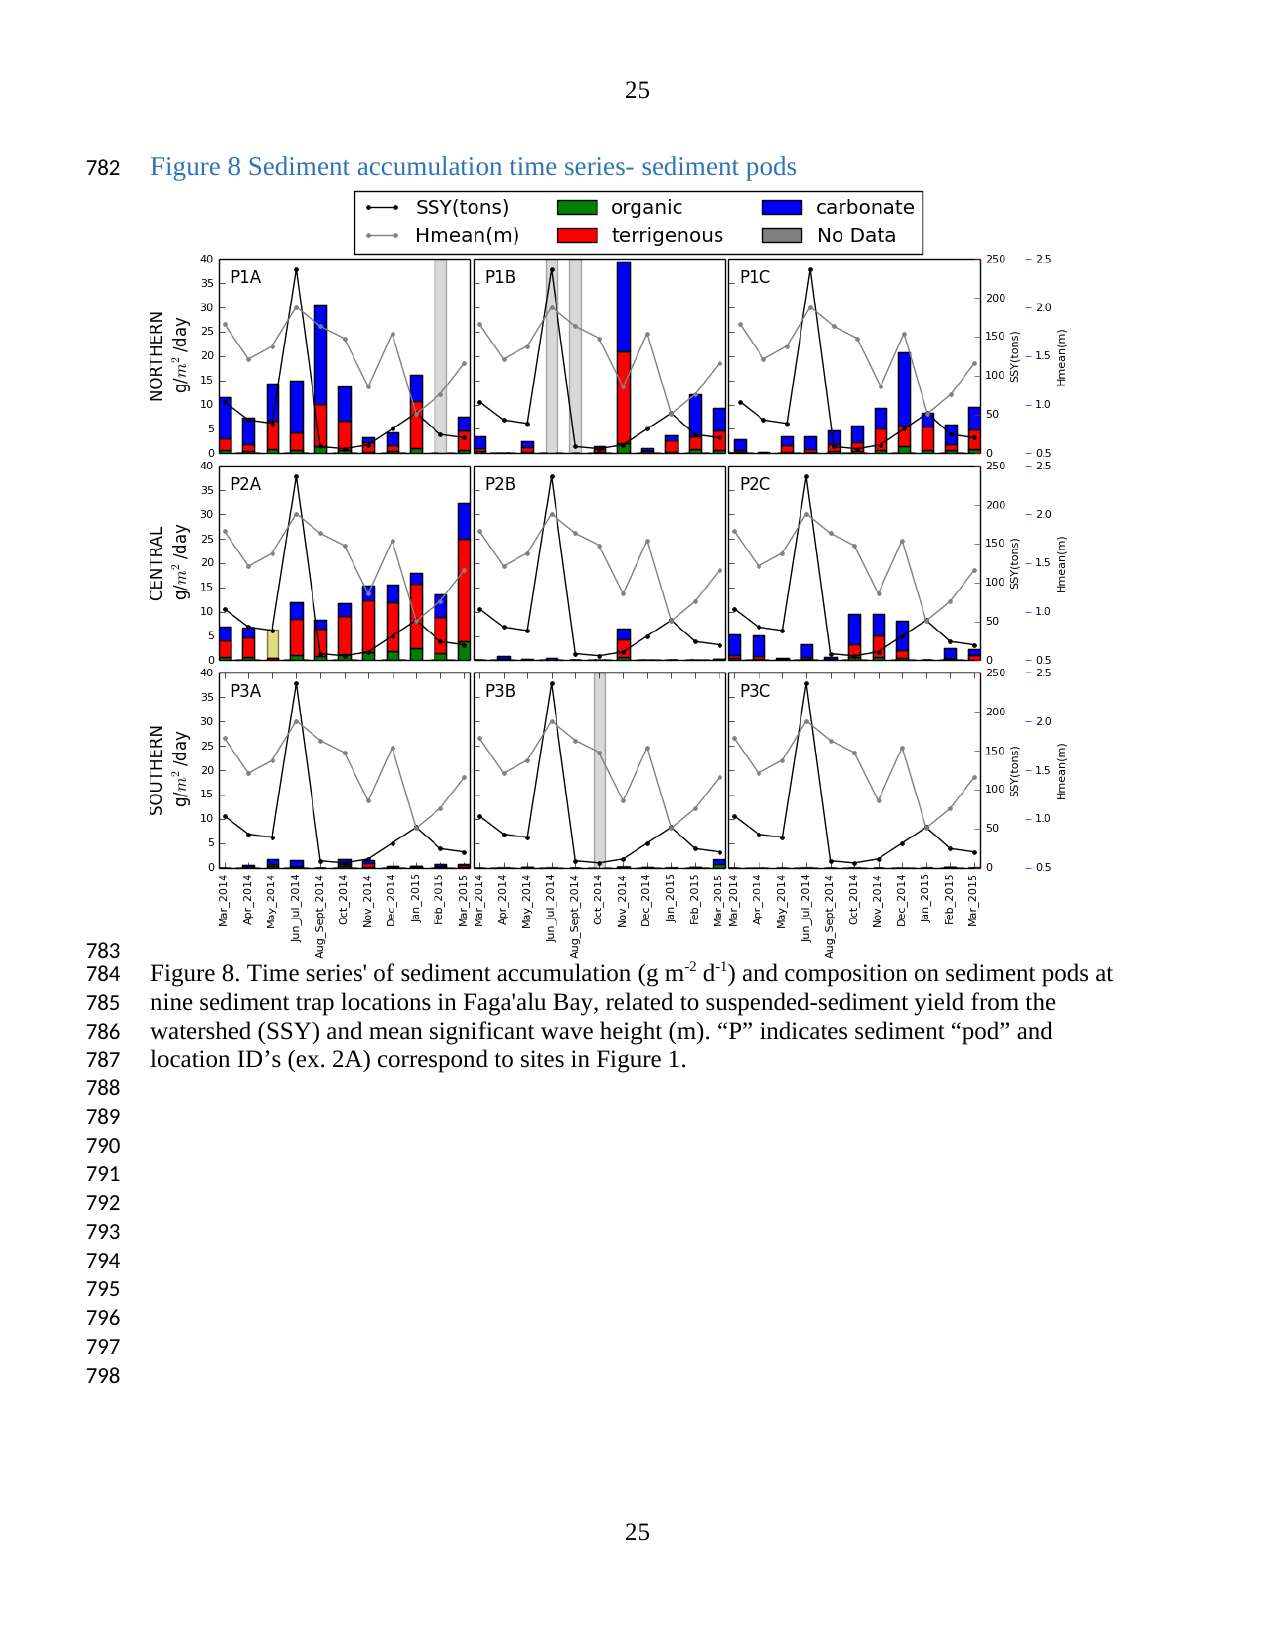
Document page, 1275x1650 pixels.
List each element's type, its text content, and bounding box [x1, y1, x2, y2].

subtitle Figure 8 Sediment accumulation time series- sediment pods [150, 150, 1125, 181]
text Figure 8. Time series' of sediment accumulation (g m-2 d-1) and composition on sediment pods at nine sediment trap locations in Faga'alu Bay, related to suspended-sediment yield from the watershed (SSY) and mean significant wave height (m). “P” indicates sediment “pod” and location ID’s (ex. 2A) correspond to sites in Figure 1. [150, 959, 1125, 1073]
picture [150, 181, 1125, 959]
